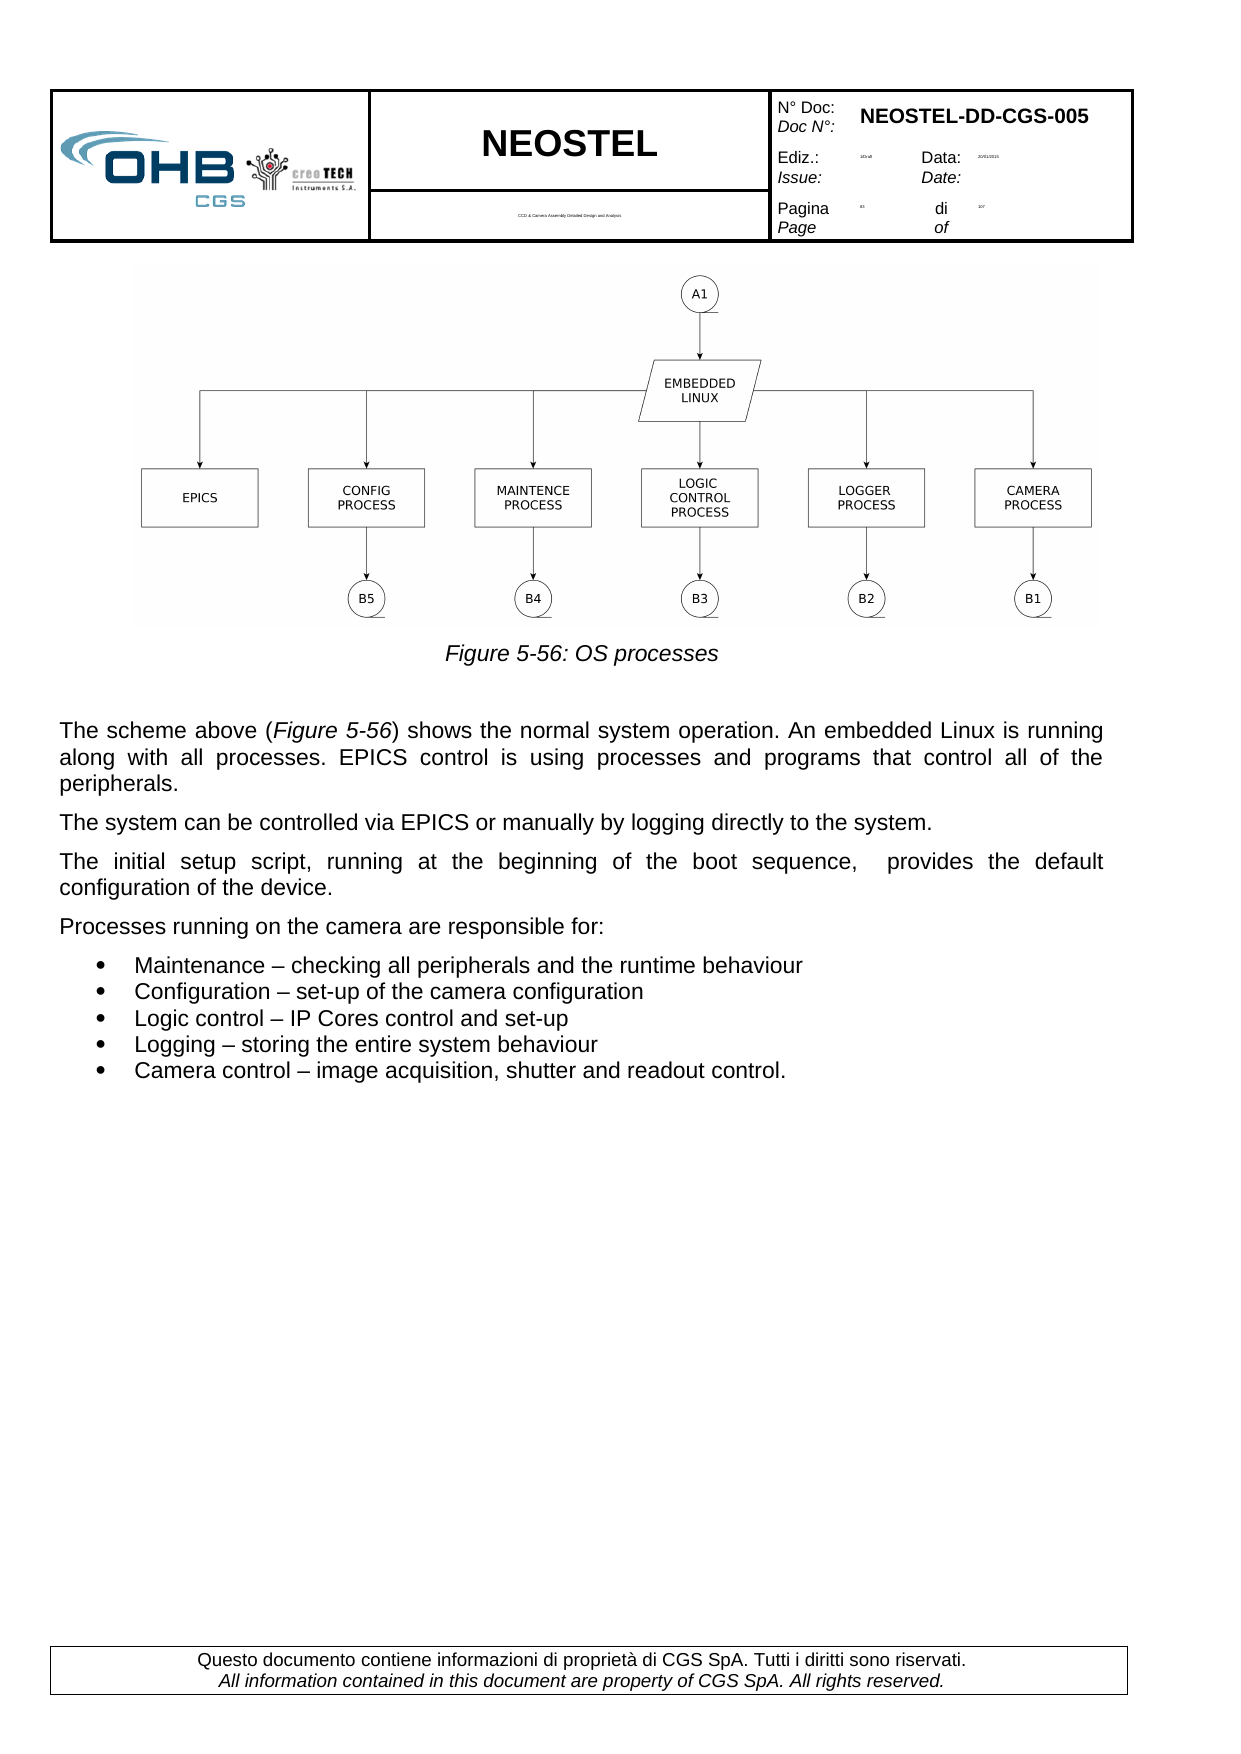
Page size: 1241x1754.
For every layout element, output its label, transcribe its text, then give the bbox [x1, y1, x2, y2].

list Maintenance – checking all peripherals and the runtime behaviour [97, 952, 1104, 978]
list Camera control – image acquisition, shutter and readout control. [97, 1057, 1104, 1083]
text The system can be controlled via EPICS or manually by logging directly to the system. [59, 809, 1104, 835]
text The initial setup script, running at the beginning of the boot sequence, provides the default configuration of the device. [59, 848, 1104, 900]
list Logging – storing the entire system behaviour [97, 1031, 1104, 1057]
list Logic control – IP Cores control and set-up [97, 1004, 1104, 1031]
list Configuration – set-up of the camera configuration [97, 978, 1104, 1004]
text Processes running on the camera are responsible for: [59, 913, 1104, 939]
picture [132, 266, 1101, 627]
picture [60, 131, 361, 207]
